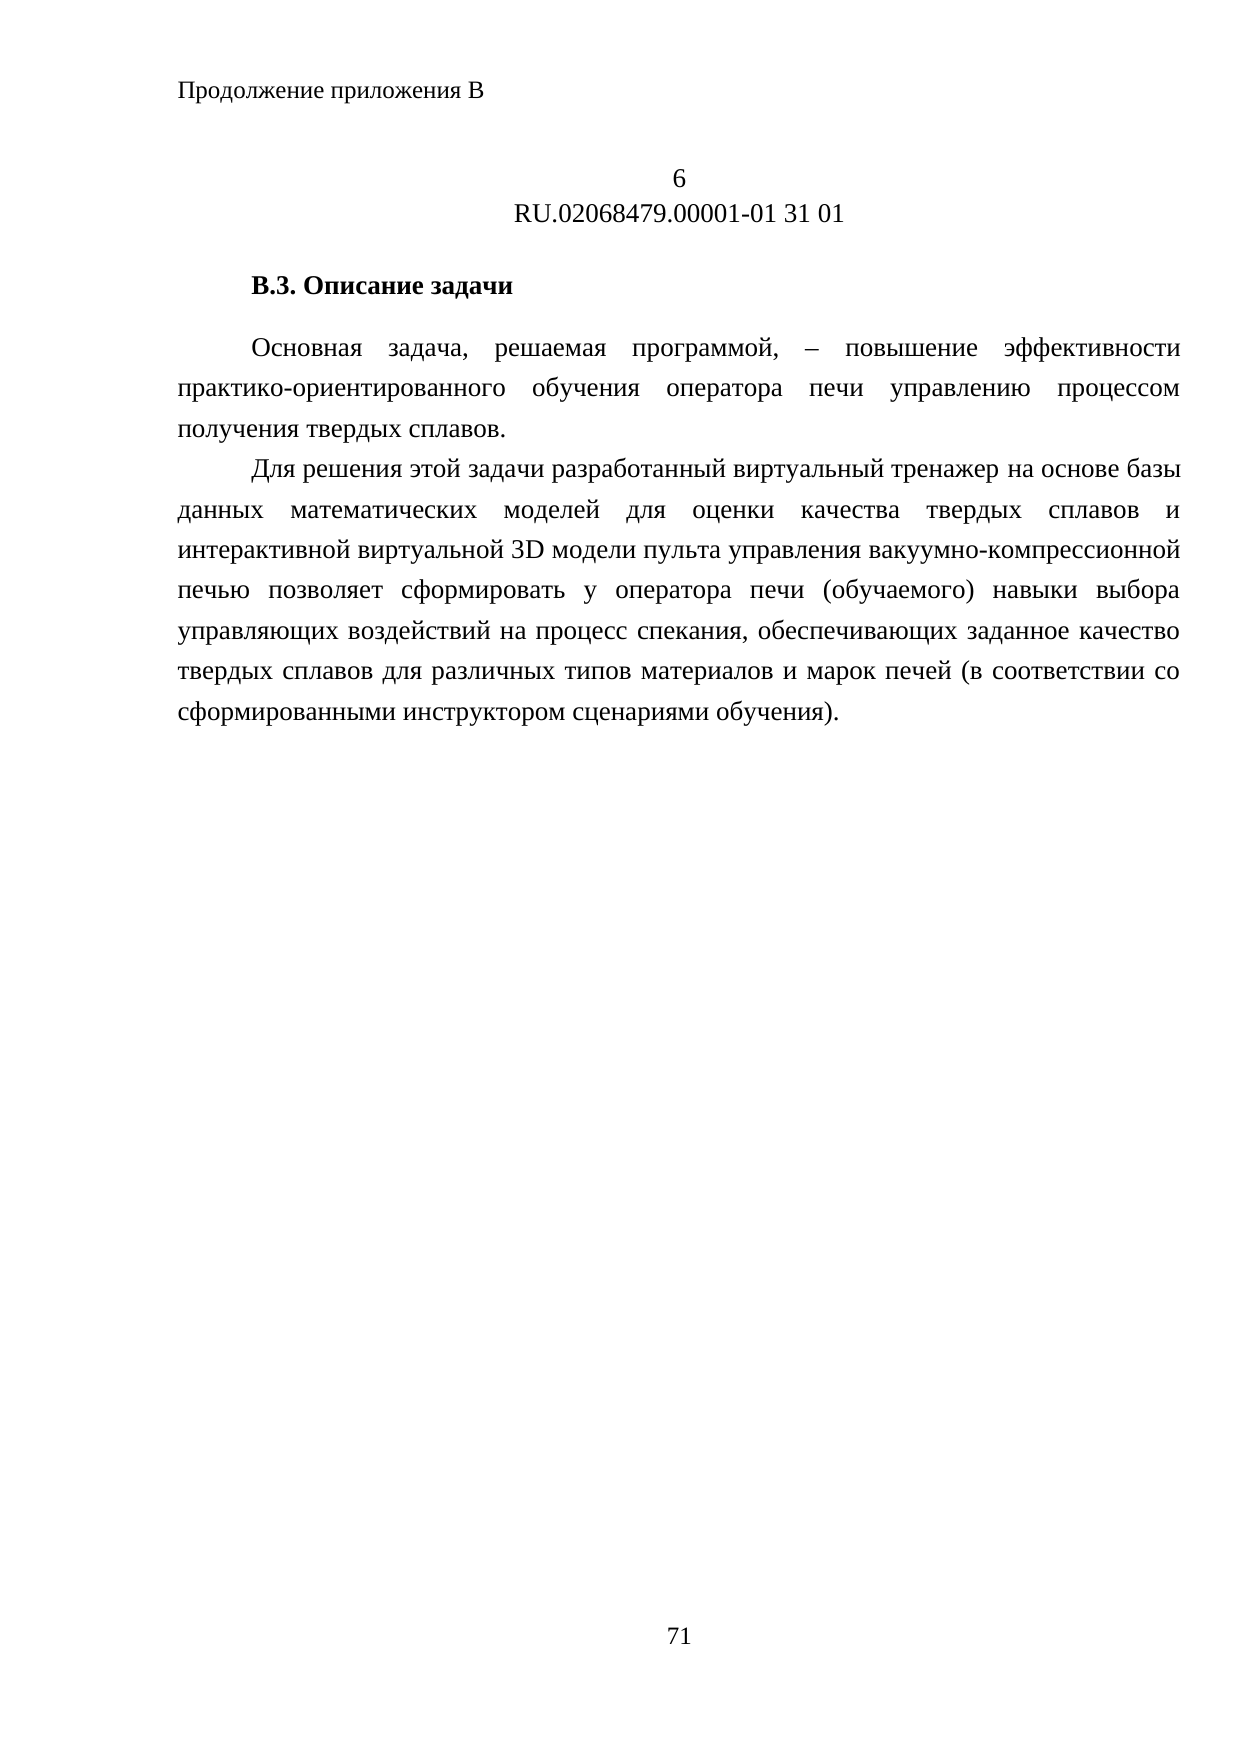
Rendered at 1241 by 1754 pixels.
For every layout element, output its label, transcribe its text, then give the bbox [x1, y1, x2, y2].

text В.3. Описание задачи [177, 269, 1181, 300]
text 6 [177, 162, 1181, 193]
text Основная задача, решаемая программой, – повышение эффективности практико-ориентированного обучения оператора печи управлению процессом получения твердых сплавов. [177, 331, 1181, 443]
text Для решения этой задачи разработанный виртуальный тренажер на основе базы данных математических моделей для оценки качества твердых сплавов и интерактивной виртуальной 3D модели пульта управления вакуумно-компрессионной печью позволяет сформировать у оператора печи (обучаемого) навыки выбора управляющих воздействий на процесс спекания, обеспечивающих заданное качество твердых сплавов для различных типов материалов и марок печей (в соответствии со сформированными инструктором сценариями обучения). [177, 452, 1181, 726]
text RU.02068479.00001-01 31 01 [177, 197, 1181, 228]
